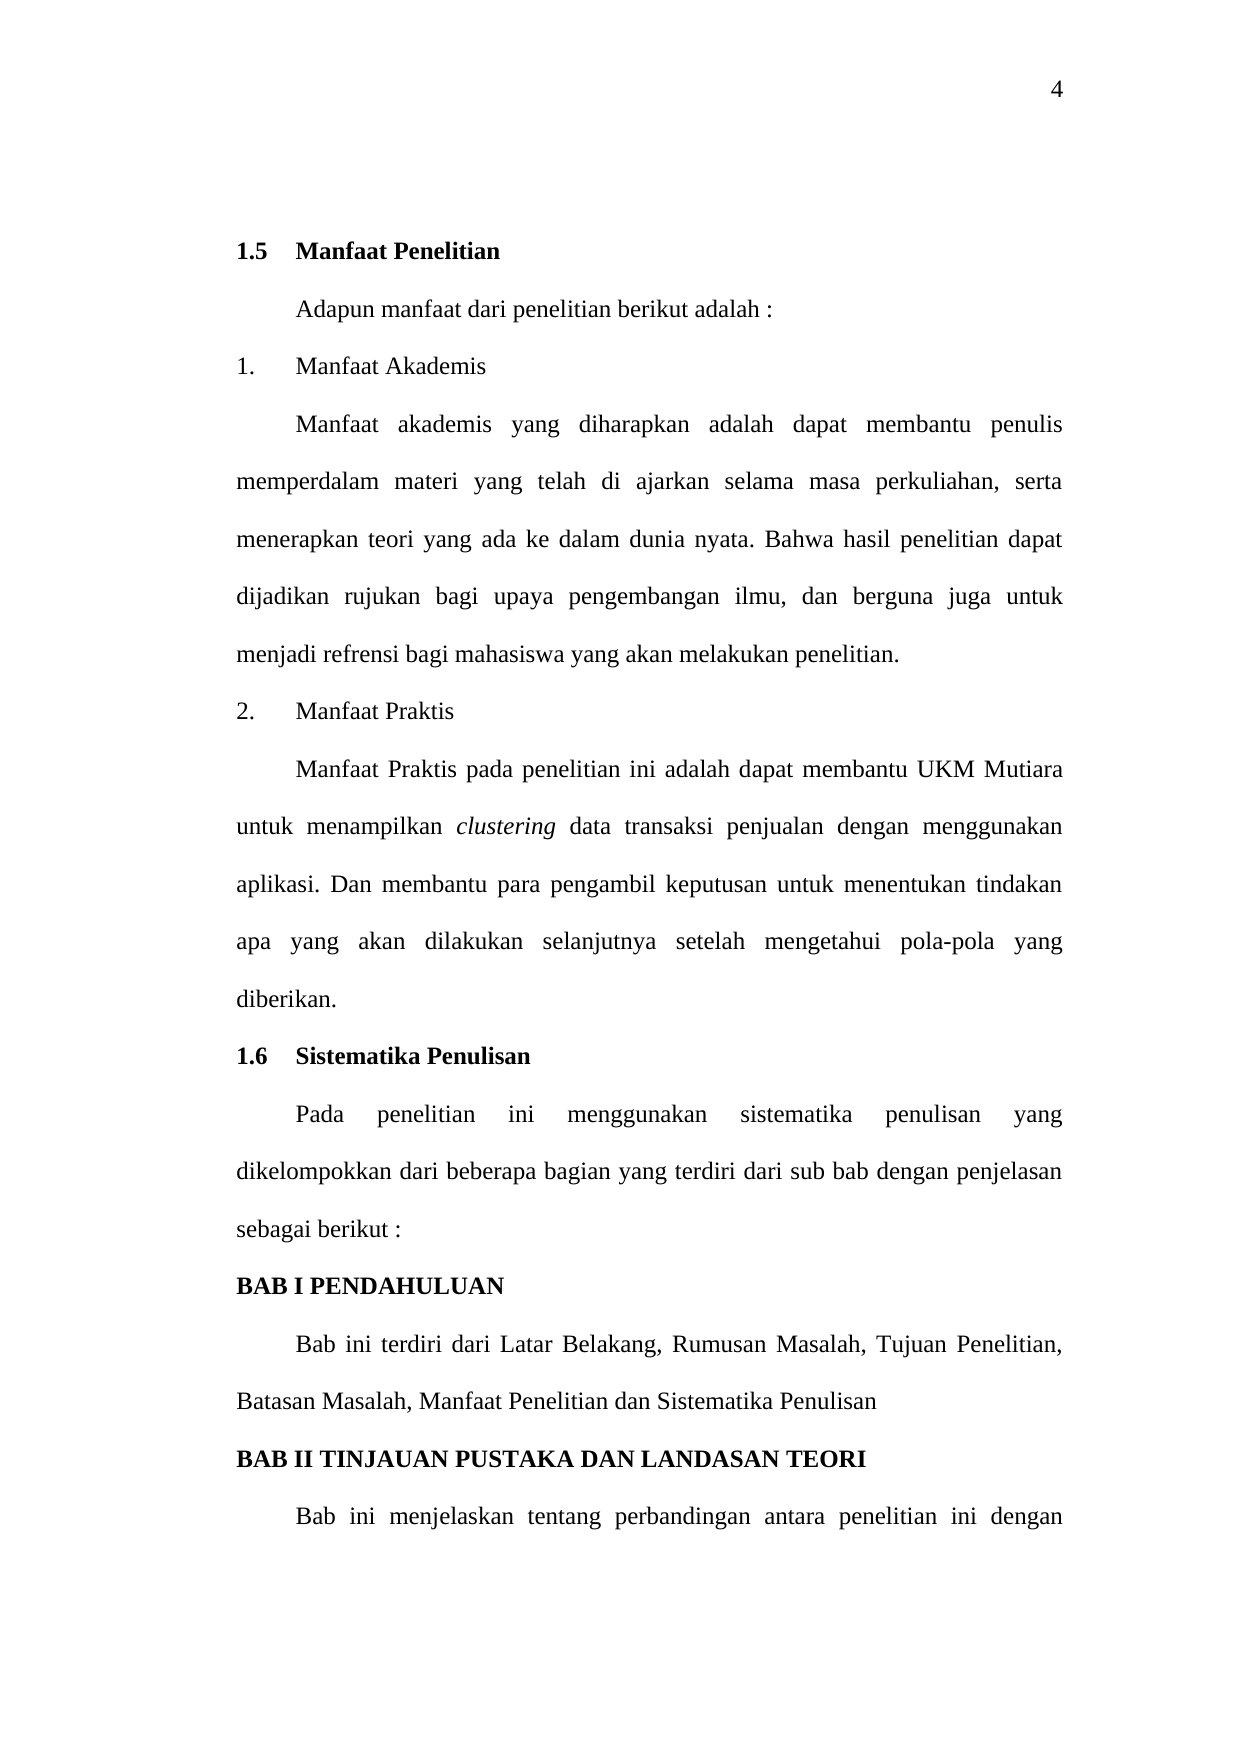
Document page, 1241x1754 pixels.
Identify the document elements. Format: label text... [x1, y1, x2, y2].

text Pada penelitian ini menggunakan sistematika penulisan yang dikelompokkan dari beberapa bagian yang terdiri dari sub bab dengan penjelasan sebagai berikut : [236, 1099, 1063, 1242]
text Adapun manfaat dari penelitian berikut adalah : [236, 294, 1063, 322]
text Bab ini terdiri dari Latar Belakang, Rumusan Masalah, Tujuan Penelitian, Batasan Masalah, Manfaat Penelitian dan Sistematika Penulisan [236, 1329, 1063, 1415]
subtitle Manfaat Penelitian [236, 236, 1063, 265]
list Manfaat Akademis [236, 351, 1063, 380]
list Manfaat Praktis pada penelitian ini adalah dapat membantu UKM Mutiara untuk menampilkan clustering data transaksi penjualan dengan menggunakan aplikasi. Dan membantu para pengambil keputusan untuk menentukan tindakan apa yang akan dilakukan selanjutnya setelah mengetahui pola-pola yang diberikan. [236, 754, 1063, 1012]
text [236, 1501, 1063, 1530]
text BAB II TINJAUAN PUSTAKA DAN LANDASAN TEORI [236, 1444, 1063, 1472]
list Manfaat Praktis [236, 696, 1063, 725]
text BAB I PENDAHULUAN [236, 1271, 1063, 1300]
subtitle Sistematika Penulisan [236, 1041, 1063, 1070]
list Manfaat akademis yang diharapkan adalah dapat membantu penulis memperdalam materi yang telah di ajarkan selama masa perkuliahan, serta menerapkan teori yang ada ke dalam dunia nyata. Bahwa hasil penelitian dapat dijadikan rujukan bagi upaya pengembangan ilmu, dan berguna juga untuk menjadi refrensi bagi mahasiswa yang akan melakukan penelitian. [236, 409, 1063, 667]
